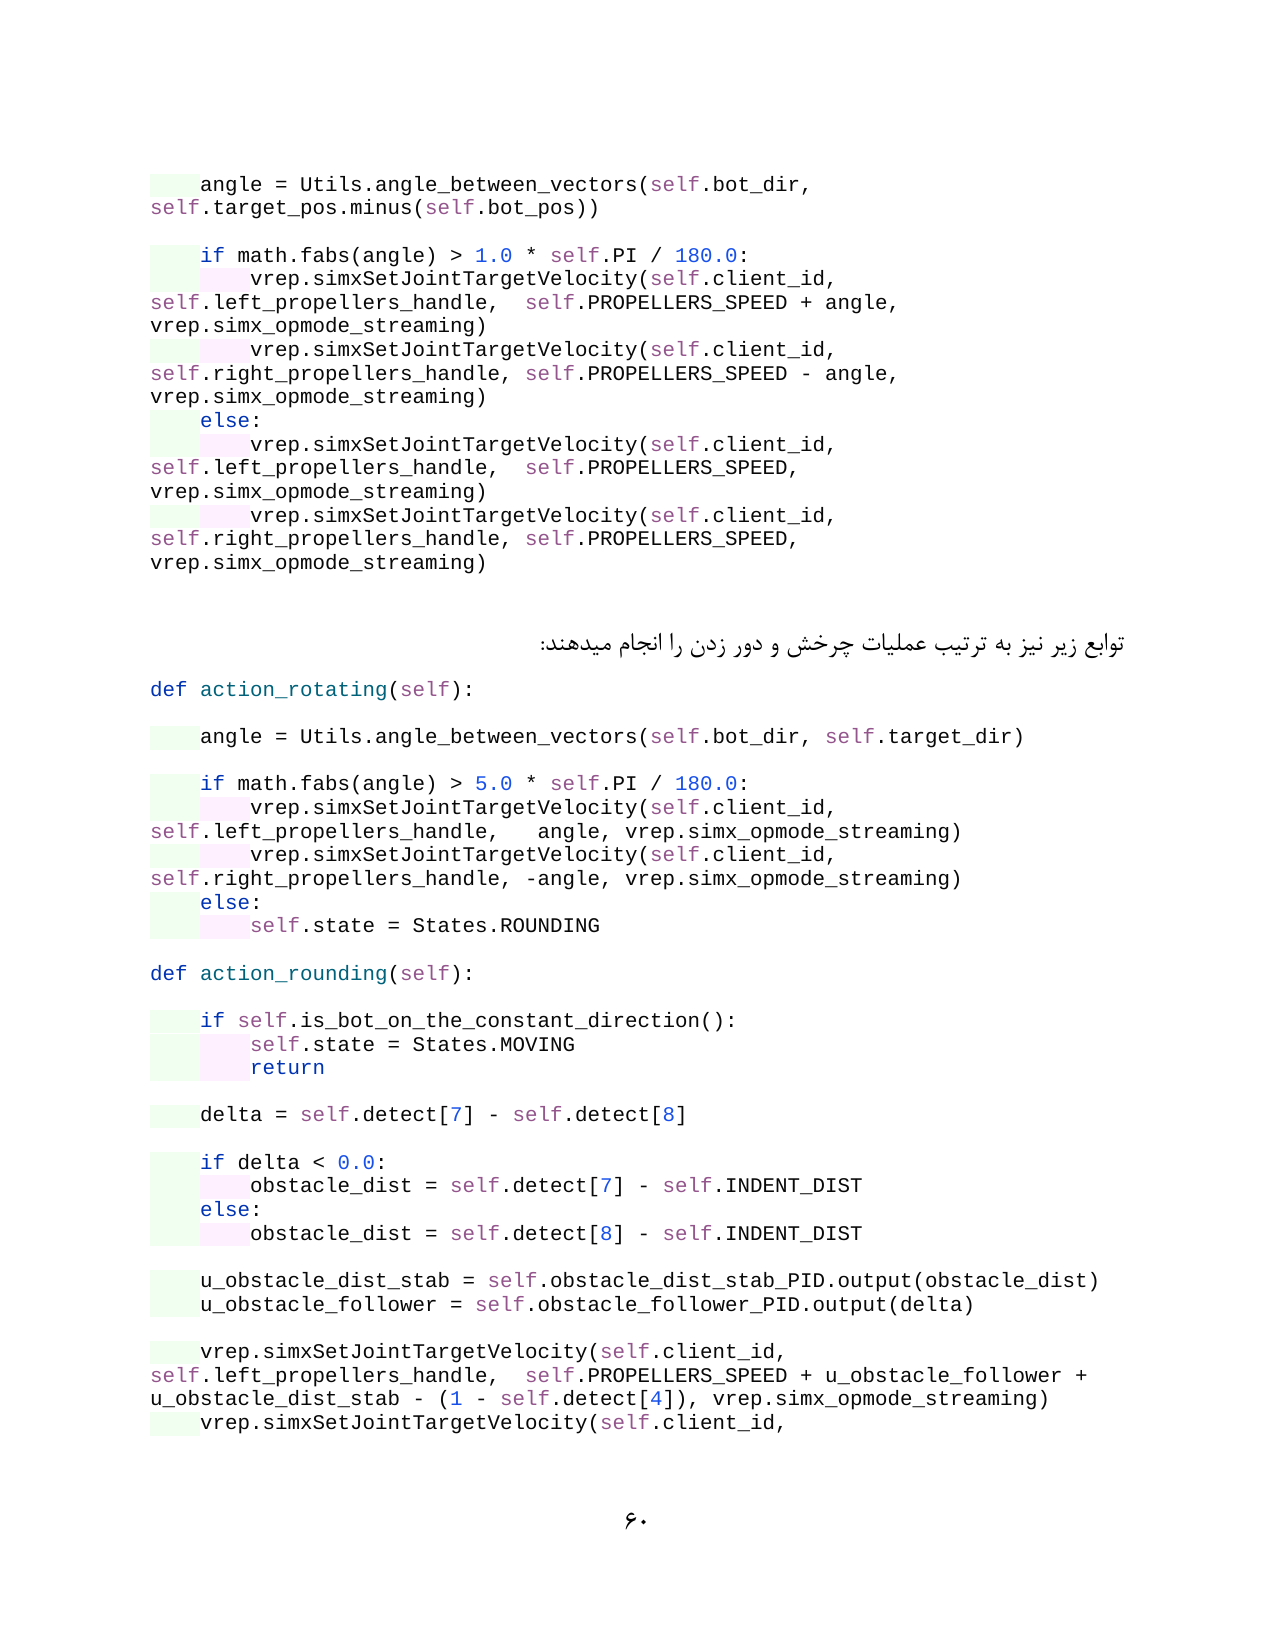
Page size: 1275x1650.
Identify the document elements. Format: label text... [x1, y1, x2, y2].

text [150, 679, 1125, 1436]
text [150, 150, 1125, 576]
text توابع زیر نیز به ترتیب عملیات چرخش و دور زدن را انجام میدهند: [150, 631, 1125, 660]
